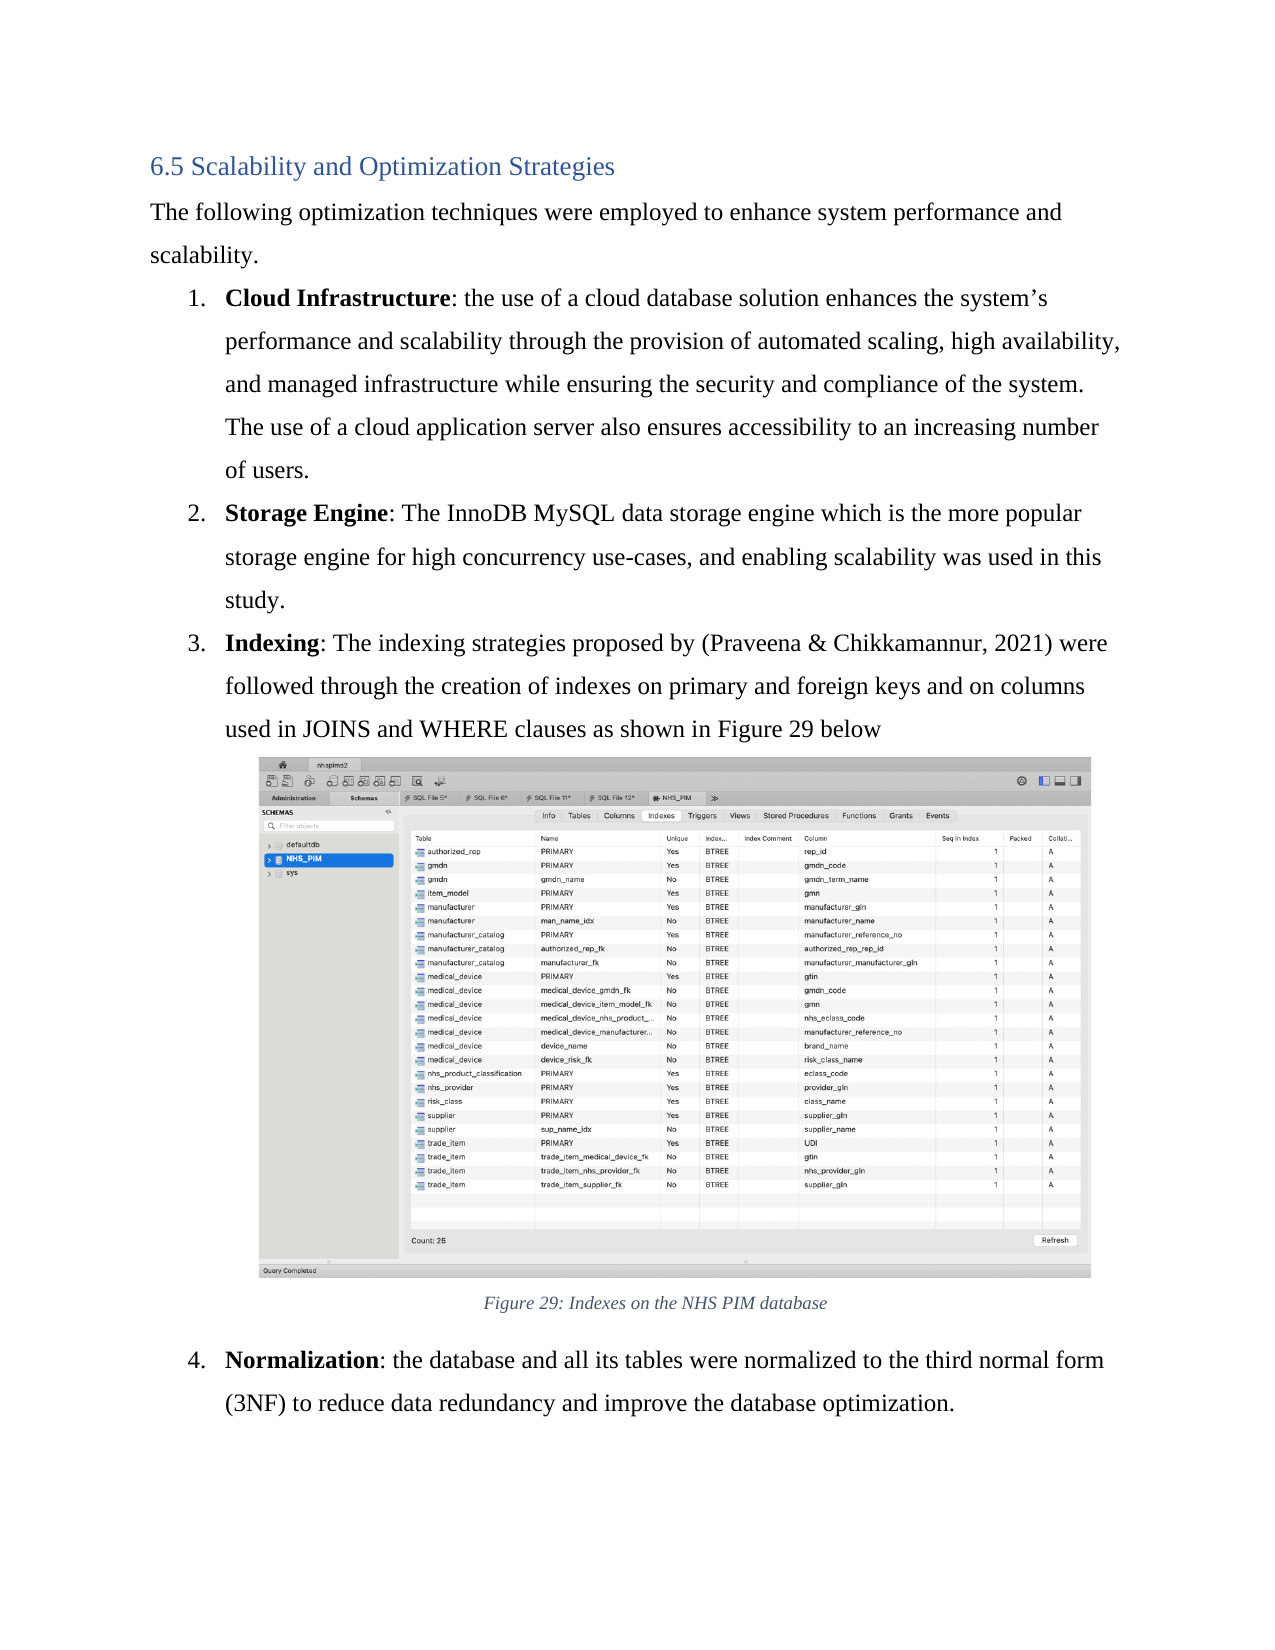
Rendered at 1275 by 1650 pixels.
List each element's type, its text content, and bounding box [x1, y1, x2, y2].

list Normalization: the database and all its tables were normalized to the third normal form (3NF) to reduce data redundancy and improve the database optimization. [187, 1345, 1125, 1417]
list Indexing: The indexing strategies proposed by were followed through the creation of indexes on primary and foreign keys and on columns used in JOINS and WHERE clauses as shown in Figure 29 below [187, 628, 1125, 743]
subtitle 6.5 Scalability and Optimization Strategies [150, 150, 1125, 181]
picture [258, 757, 1092, 1278]
list Storage Engine: The InnoDB MySQL data storage engine which is the more popular storage engine for high concurrency use-cases, and enabling scalability was used in this study. [187, 498, 1125, 613]
list Cloud Infrastructure: the use of a cloud database solution enhances the system’s performance and scalability through the provision of automated scaling, high availability, and managed infrastructure while ensuring the security and compliance of the system. The use of a cloud application server also ensures accessibility to an increasing number of users. [187, 283, 1125, 484]
list The following optimization techniques were employed to enhance system performance and scalability. [150, 197, 1125, 268]
text Figure 29: Indexes on the NHS PIM database [187, 1292, 1125, 1313]
